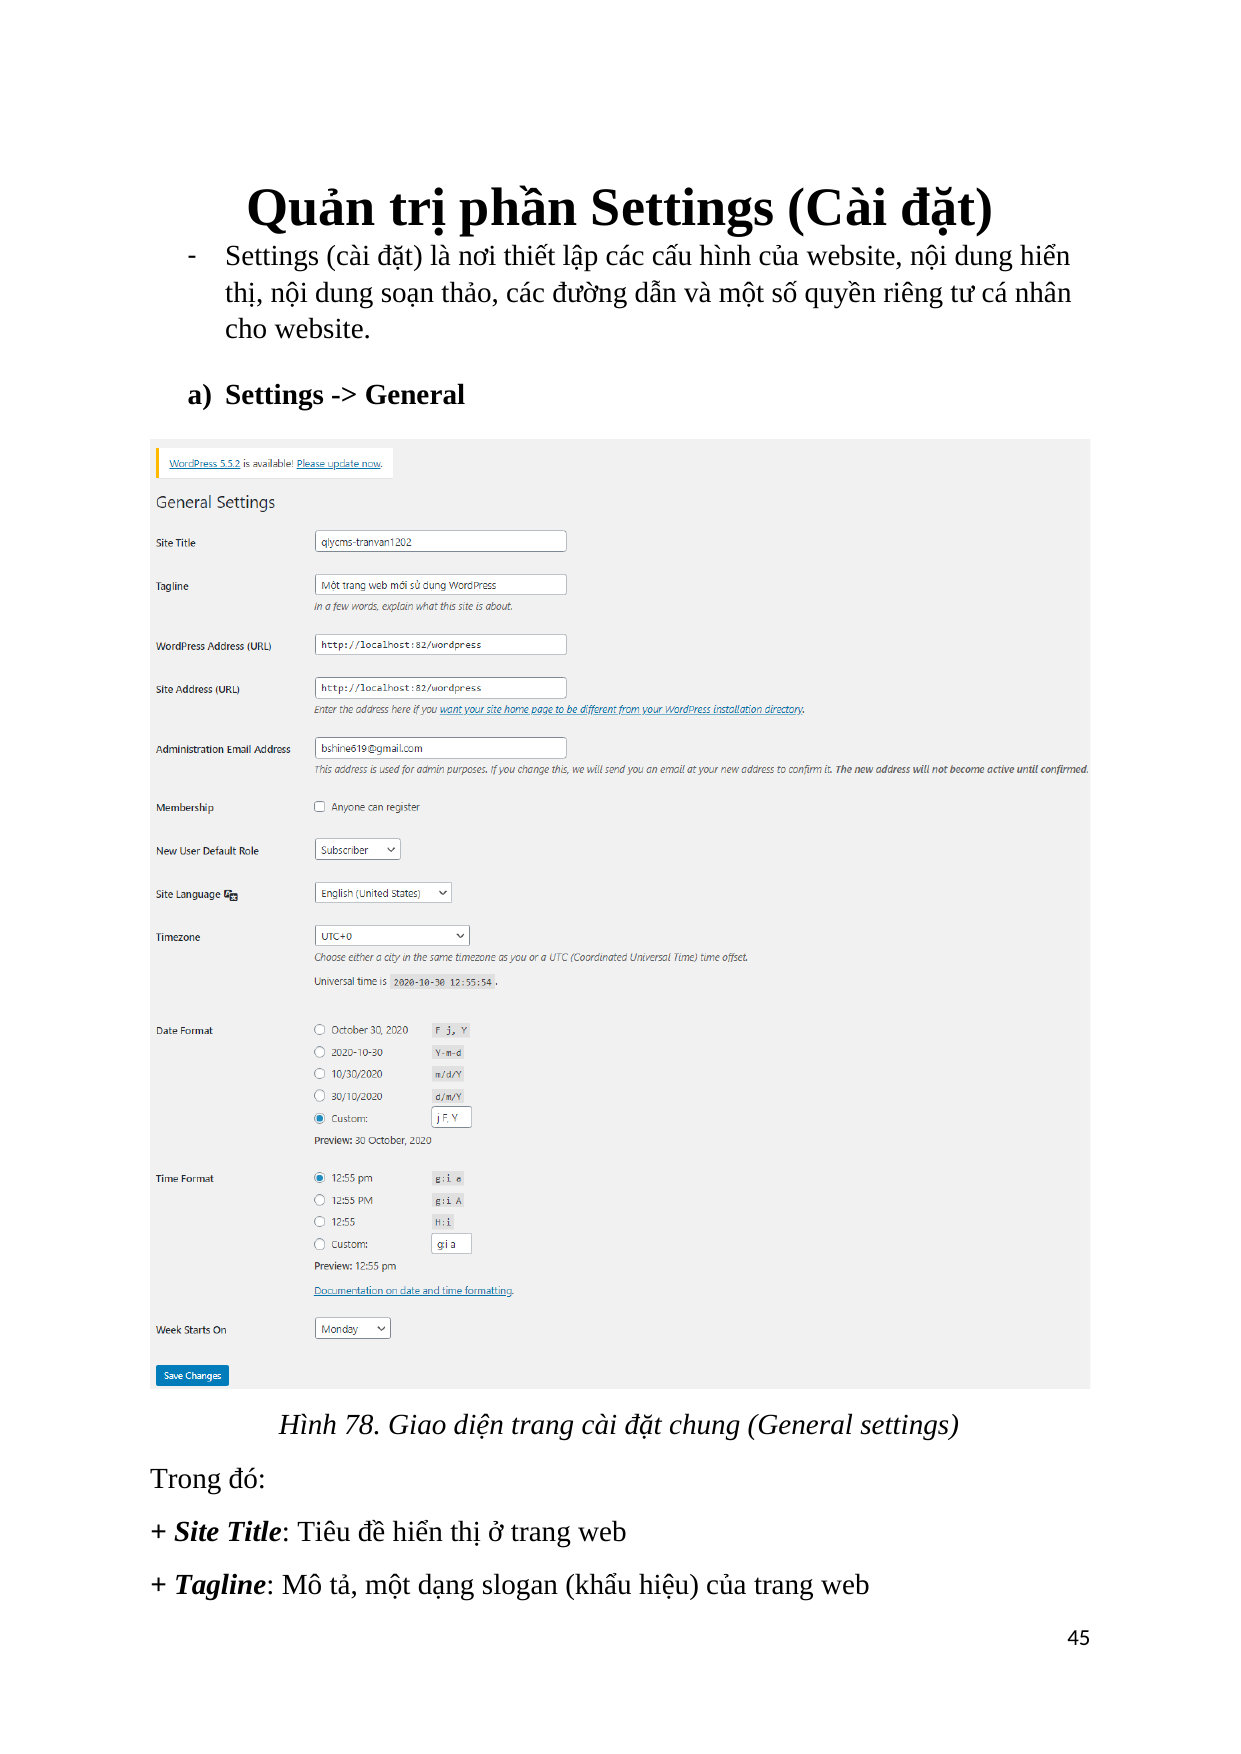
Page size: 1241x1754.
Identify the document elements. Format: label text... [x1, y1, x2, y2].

subtitle Quản trị phần Settings (Cài đặt) [150, 175, 1090, 237]
text + Site Title: Tiêu đề hiển thị ở trang web [150, 1514, 1090, 1548]
text Trong đó: [150, 1461, 1090, 1495]
text + Tagline: Mô tả, một dạng slogan (khẩu hiệu) của trang web [150, 1567, 1090, 1601]
list Settings (cài đặt) là nơi thiết lập các cấu hình của website, nội dung hiển thị, nội dung soạn thảo, các đường dẫn và một số quyền riêng tư cá nhân cho website. [187, 237, 1090, 345]
picture [150, 439, 1091, 1389]
subtitle Settings -> General [187, 377, 1090, 411]
text Hình 78. Giao diện trang cài đặt chung (General settings) [150, 1407, 1090, 1441]
